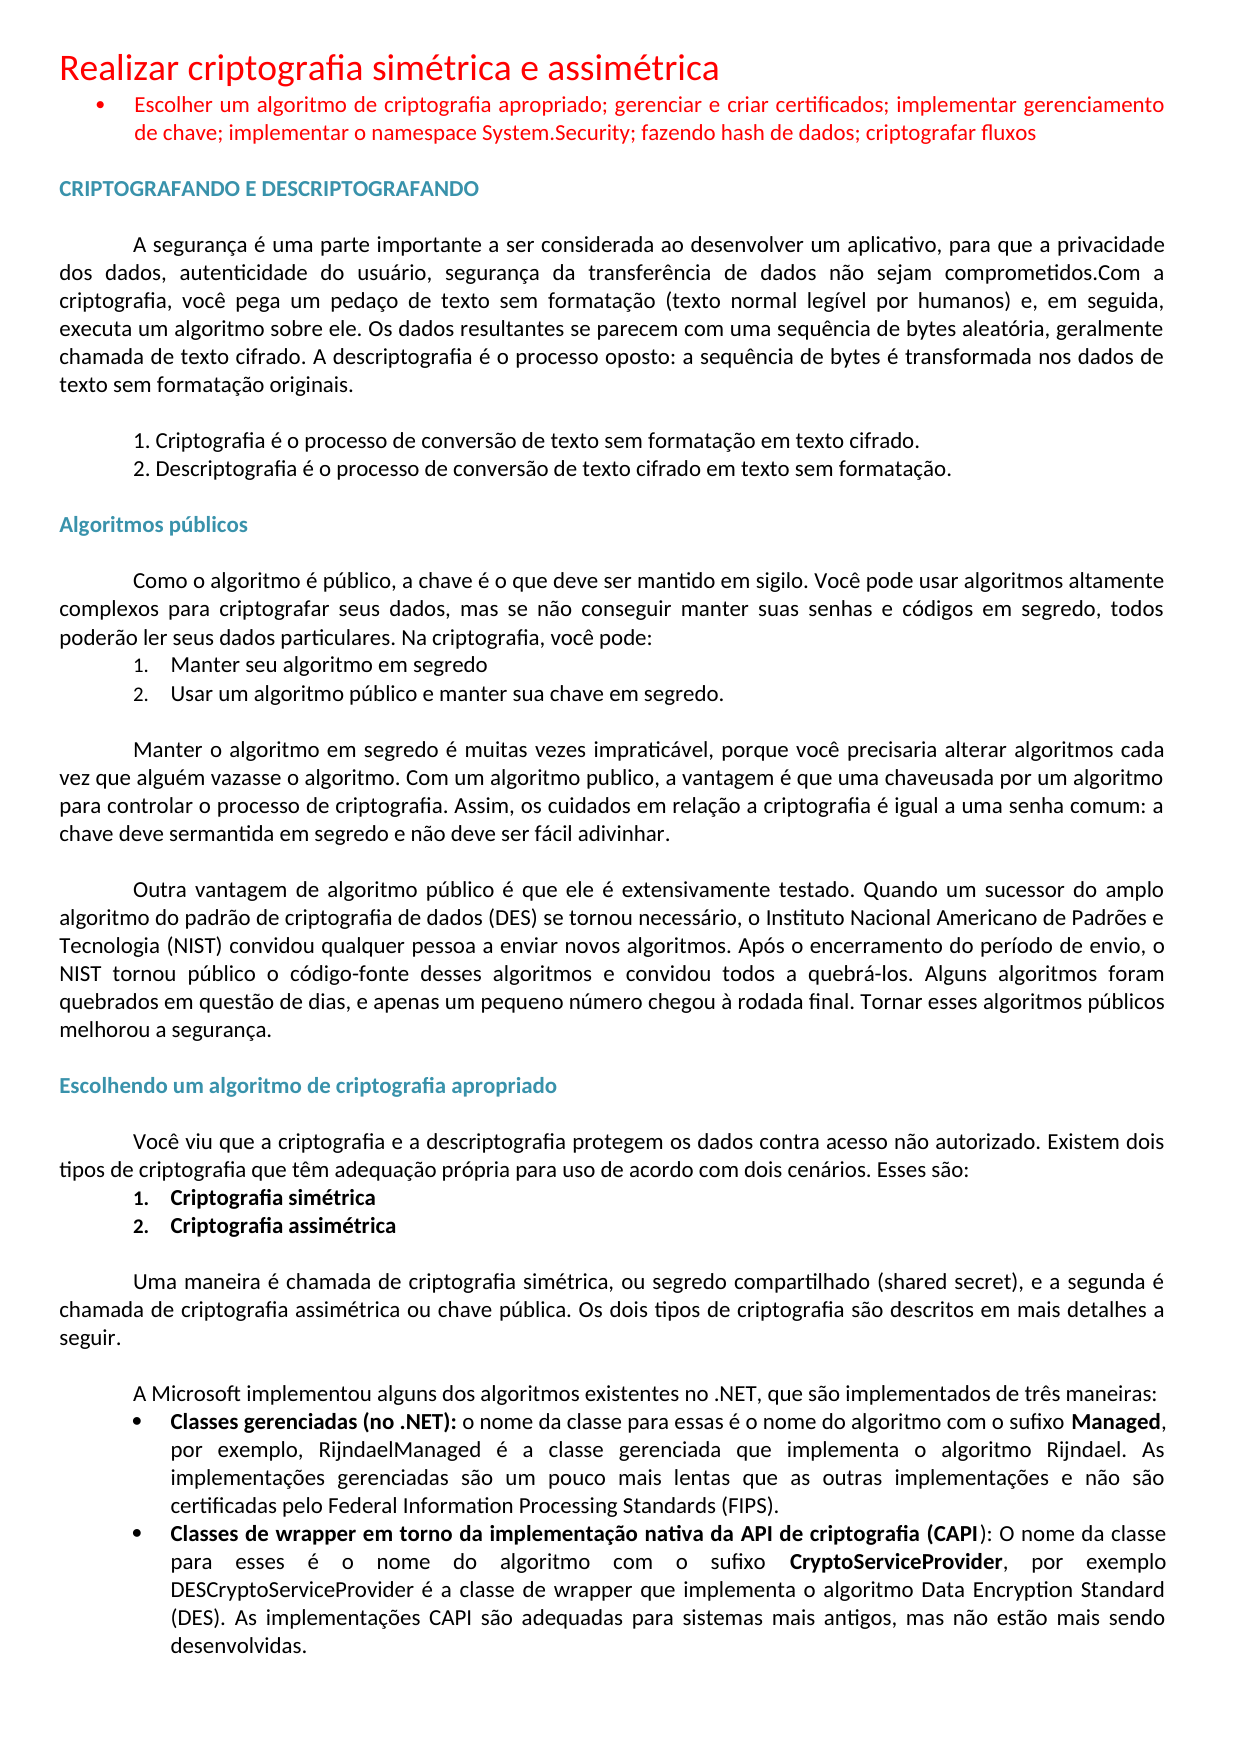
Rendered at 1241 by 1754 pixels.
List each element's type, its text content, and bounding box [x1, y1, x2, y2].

list Escolher um algoritmo de criptografia apropriado; gerenciar e criar certificados; implementar gerenciamento de chave; implementar o namespace System.Security; fazendo hash de dados; criptografar fluxos [97, 90, 1167, 146]
text Manter o algoritmo em segredo é muitas vezes impraticável, porque você precisaria alterar algoritmos cada vez que alguém vazasse o algoritmo. Com um algoritmo publico, a vantagem é que uma chaveusada por um algoritmo para controlar o processo de criptografia. Assim, os cuidados em relação a criptografia é igual a uma senha comum: a chave deve sermantida em segredo e não deve ser fácil adivinhar. [59, 735, 1167, 847]
text Como o algoritmo é público, a chave é o que deve ser mantido em sigilo. Você pode usar algoritmos altamente complexos para criptografar seus dados, mas se não conseguir manter suas senhas e códigos em segredo, todos poderão ler seus dados particulares. Na criptografia, você pode: [59, 567, 1167, 651]
list Classes de wrapper em torno da implementação nativa da API de criptografia (CAPI): O nome da classe para esses é o nome do algoritmo com o sufixo CryptoServiceProvider, por exemplo DESCryptoServiceProvider é a classe de wrapper que implementa o algoritmo Data Encryption Standard (DES). As implementações CAPI são adequadas para sistemas mais antigos, mas não estão mais sendo desenvolvidas. [133, 1519, 1167, 1659]
text A segurança é uma parte importante a ser considerada ao desenvolver um aplicativo, para que a privacidade dos dados, autenticidade do usuário, segurança da transferência de dados não sejam comprometidos.Com a criptografia, você pega um pedaço de texto sem formatação (texto normal legível por humanos) e, em seguida, executa um algoritmo sobre ele. Os dados resultantes se parecem com uma sequência de bytes aleatória, geralmente chamada de texto cifrado. A descriptografia é o processo oposto: a sequência de bytes é transformada nos dados de texto sem formatação originais. [59, 230, 1167, 398]
text 1. Criptografia é o processo de conversão de texto sem formatação em texto cifrado. [59, 426, 1167, 454]
text Realizar criptografia simétrica e assimétrica [59, 44, 1167, 90]
subtitle Algoritmos públicos [59, 511, 1167, 538]
list Classes gerenciadas (no .NET): o nome da classe para essas é o nome do algoritmo com o sufixo Managed, por exemplo, RijndaelManaged é a classe gerenciada que implementa o algoritmo Rijndael. As implementações gerenciadas são um pouco mais lentas que as outras implementações e não são certificadas pelo Federal Information Processing Standards (FIPS). [133, 1407, 1167, 1519]
subtitle CRIPTOGRAFANDO E DESCRIPTOGRAFANDO [59, 174, 1167, 202]
text Você viu que a criptografia e a descriptografia protegem os dados contra acesso não autorizado. Existem dois tipos de criptografia que têm adequação própria para uso de acordo com dois cenários. Esses são: [59, 1127, 1167, 1183]
text Escolhendo um algoritmo de criptografia apropriado [59, 1071, 1167, 1099]
list Criptografia assimétrica [133, 1211, 1167, 1239]
text Outra vantagem de algoritmo público é que ele é extensivamente testado. Quando um sucessor do amplo algoritmo do padrão de criptografia de dados (DES) se tornou necessário, o Instituto Nacional Americano de Padrões e Tecnologia (NIST) convidou qualquer pessoa a enviar novos algoritmos. Após o encerramento do período de envio, o NIST tornou público o código-fonte desses algoritmos e convidou todos a quebrá-los. Alguns algoritmos foram quebrados em questão de dias, e apenas um pequeno número chegou à rodada final. Tornar esses algoritmos públicos melhorou a segurança. [59, 875, 1167, 1043]
text 2. Descriptografia é o processo de conversão de texto cifrado em texto sem formatação. [59, 454, 1167, 482]
text A Microsoft implementou alguns dos algoritmos existentes no .NET, que são implementados de três maneiras: [59, 1379, 1167, 1407]
text Uma maneira é chamada de criptografia simétrica, ou segredo compartilhado (shared secret), e a segunda é chamada de criptografia assimétrica ou chave pública. Os dois tipos de criptografia são descritos em mais detalhes a seguir. [59, 1267, 1167, 1351]
list Criptografia simétrica [133, 1183, 1167, 1211]
list Manter seu algoritmo em segredo [133, 651, 1167, 679]
list Usar um algoritmo público e manter sua chave em segredo. [133, 679, 1167, 707]
